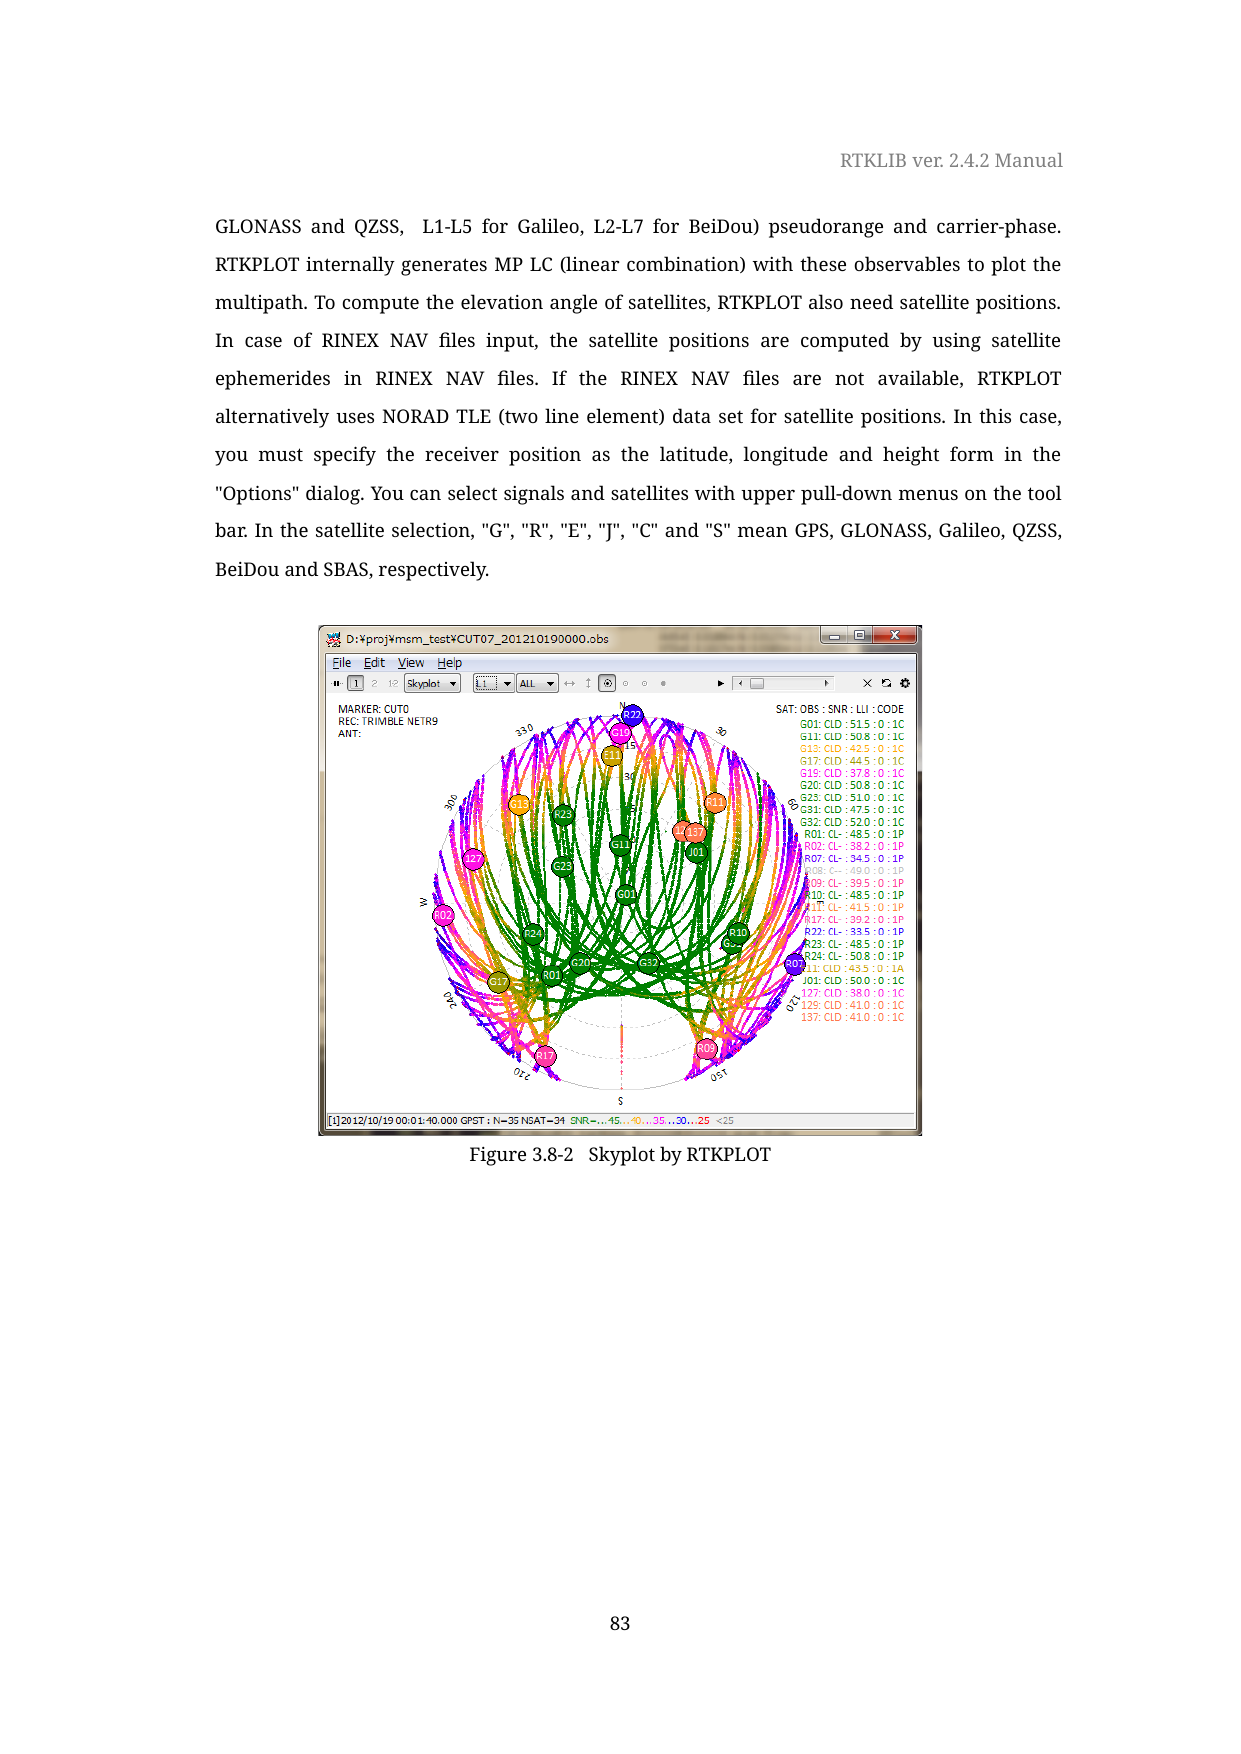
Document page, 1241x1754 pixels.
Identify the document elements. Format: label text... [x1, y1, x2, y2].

text Figure 3.8-2 Skyplot by RTKPLOT [177, 1135, 1063, 1173]
picture [318, 625, 923, 1136]
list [177, 207, 1063, 588]
